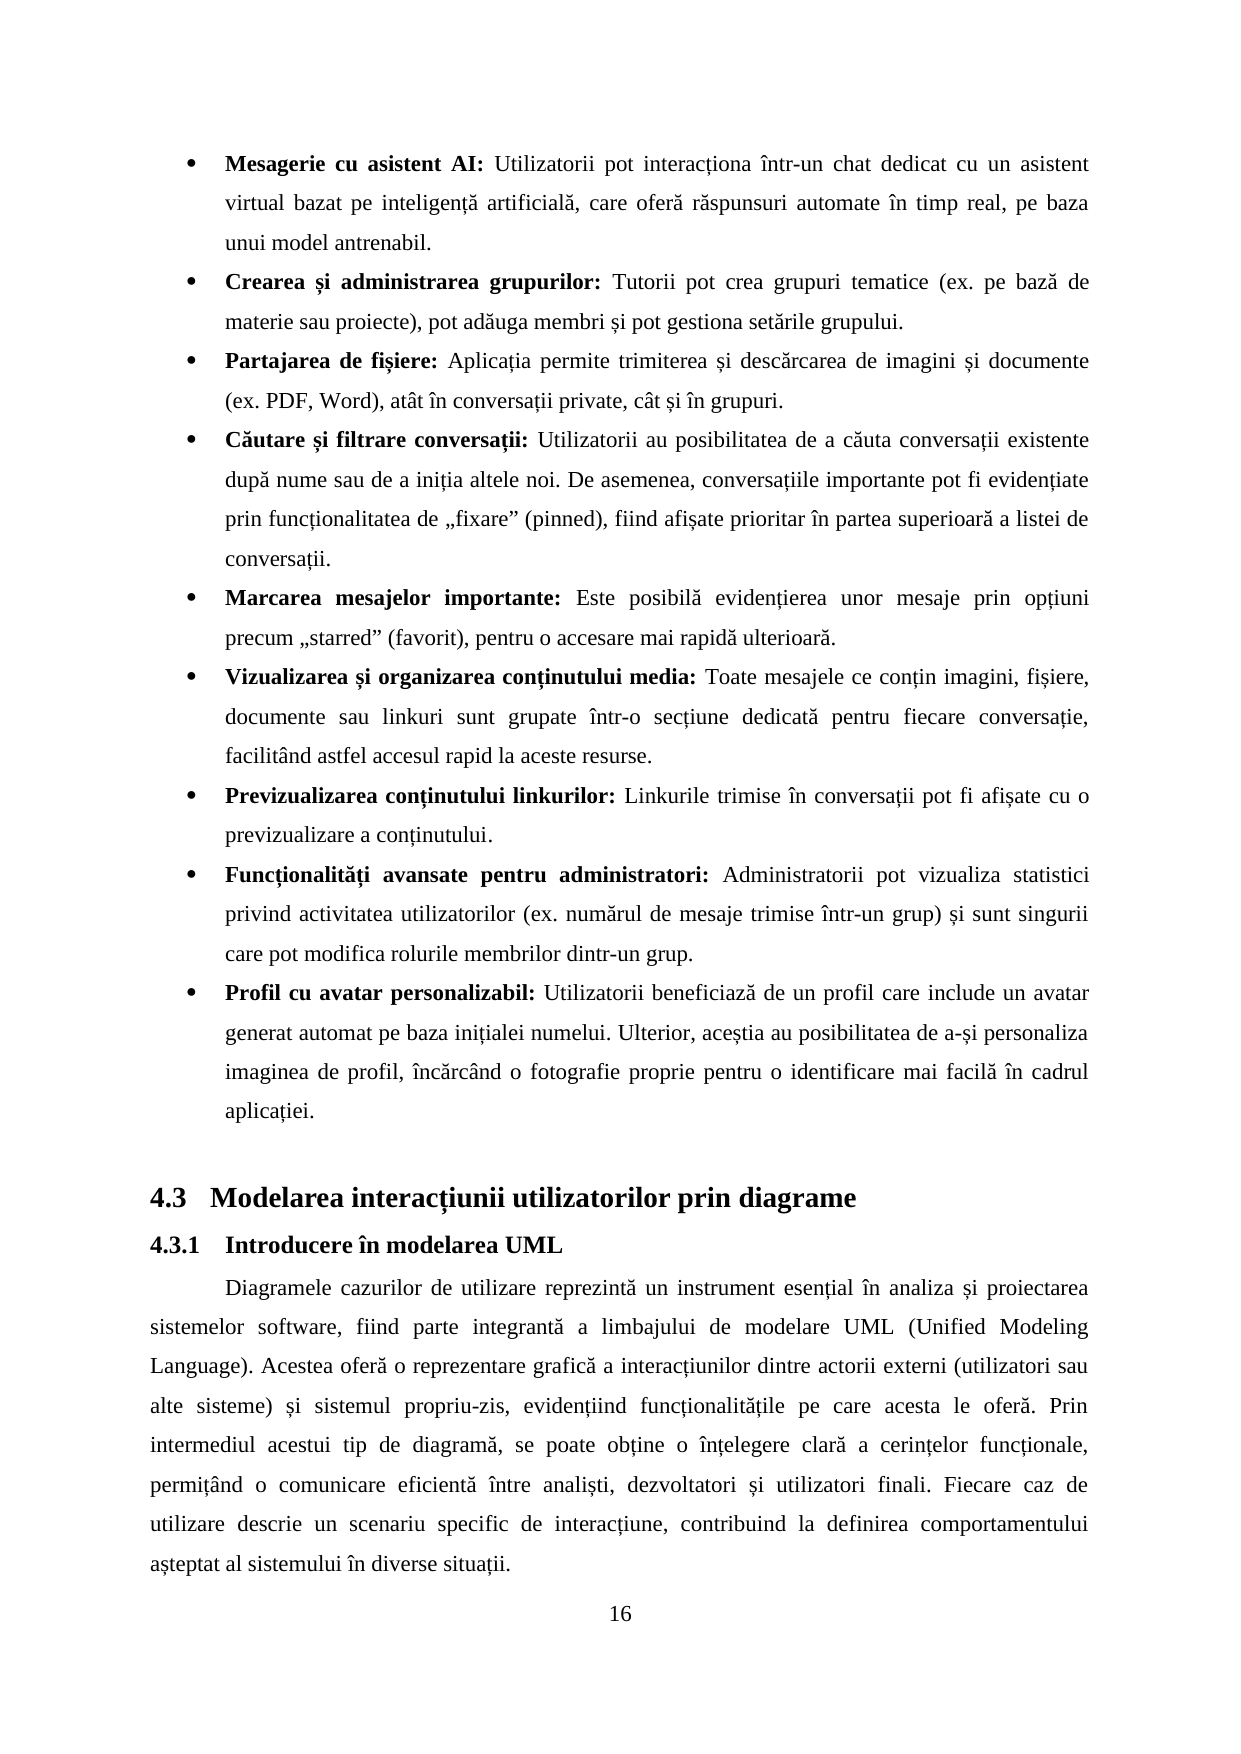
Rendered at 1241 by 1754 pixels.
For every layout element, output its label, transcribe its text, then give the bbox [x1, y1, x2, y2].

list Mesagerie cu asistent AI: Utilizatorii pot interacționa într-un chat dedicat cu un asistent virtual bazat pe inteligență artificială, care oferă răspunsuri automate în timp real, pe baza unui model antrenabil. [187, 150, 1090, 255]
list Previzualizarea conținutului linkurilor: Linkurile trimise în conversații pot fi afișate cu o previzualizare a conținutului. [187, 782, 1090, 847]
list Crearea și administrarea grupurilor: Tutorii pot crea grupuri tematice (ex. pe bază de materie sau proiecte), pot adăuga membri și pot gestiona setările grupului. [187, 268, 1090, 334]
list Profil cu avatar personalizabil: Utilizatorii beneficiază de un profil care include un avatar generat automat pe baza inițialei numelui. Ulterior, aceștia au posibilitatea de a-și personaliza imaginea de profil, încărcând o fotografie proprie pentru o identificare mai facilă în cadrul aplicației. [187, 979, 1090, 1124]
list Vizualizarea și organizarea conținutului media: Toate mesajele ce conțin imagini, fișiere, documente sau linkuri sunt grupate într-o secțiune dedicată pentru fiecare conversație, facilitând astfel accesul rapid la aceste resurse. [187, 663, 1090, 768]
subtitle Introducere în modelarea UML [150, 1230, 1090, 1259]
text Diagramele cazurilor de utilizare reprezintă un instrument esențial în analiza și proiectarea sistemelor software, fiind parte integrantă a limbajului de modelare UML (Unified Modeling Language). Acestea oferă o reprezentare grafică a interacțiunilor dintre actorii externi (utilizatori sau alte sisteme) și sistemul propriu-zis, evidențiind funcționalitățile pe care acesta le oferă. Prin intermediul acestui tip de diagramă, se poate obține o înțelegere clară a cerințelor funcționale, permițând o comunicare eficientă între analiști, dezvoltatori și utilizatori finali. Fiecare caz de utilizare descrie un scenariu specific de interacțiune, contribuind la definirea comportamentului așteptat al sistemului în diverse situații. [150, 1273, 1090, 1576]
list Marcarea mesajelor importante: Este posibilă evidențierea unor mesaje prin opțiuni precum „starred” (favorit), pentru o accesare mai rapidă ulterioară. [187, 584, 1090, 650]
list Funcționalități avansate pentru administratori: Administratorii pot vizualiza statistici privind activitatea utilizatorilor (ex. numărul de mesaje trimise într-un grup) și sunt singurii care pot modifica rolurile membrilor dintr-un grup. [187, 861, 1090, 966]
list Căutare și filtrare conversații: Utilizatorii au posibilitatea de a căuta conversații existente după nume sau de a iniția altele noi. De asemenea, conversațiile importante pot fi evidențiate prin funcționalitatea de „fixare” (pinned), fiind afișate prioritar în partea superioară a listei de conversații. [187, 426, 1090, 571]
list Partajarea de fișiere: Aplicația permite trimiterea și descărcarea de imagini și documente (ex. PDF, Word), atât în conversații private, cât și în grupuri. [187, 347, 1090, 413]
subtitle Modelarea interacțiunii utilizatorilor prin diagrame [150, 1180, 1090, 1214]
